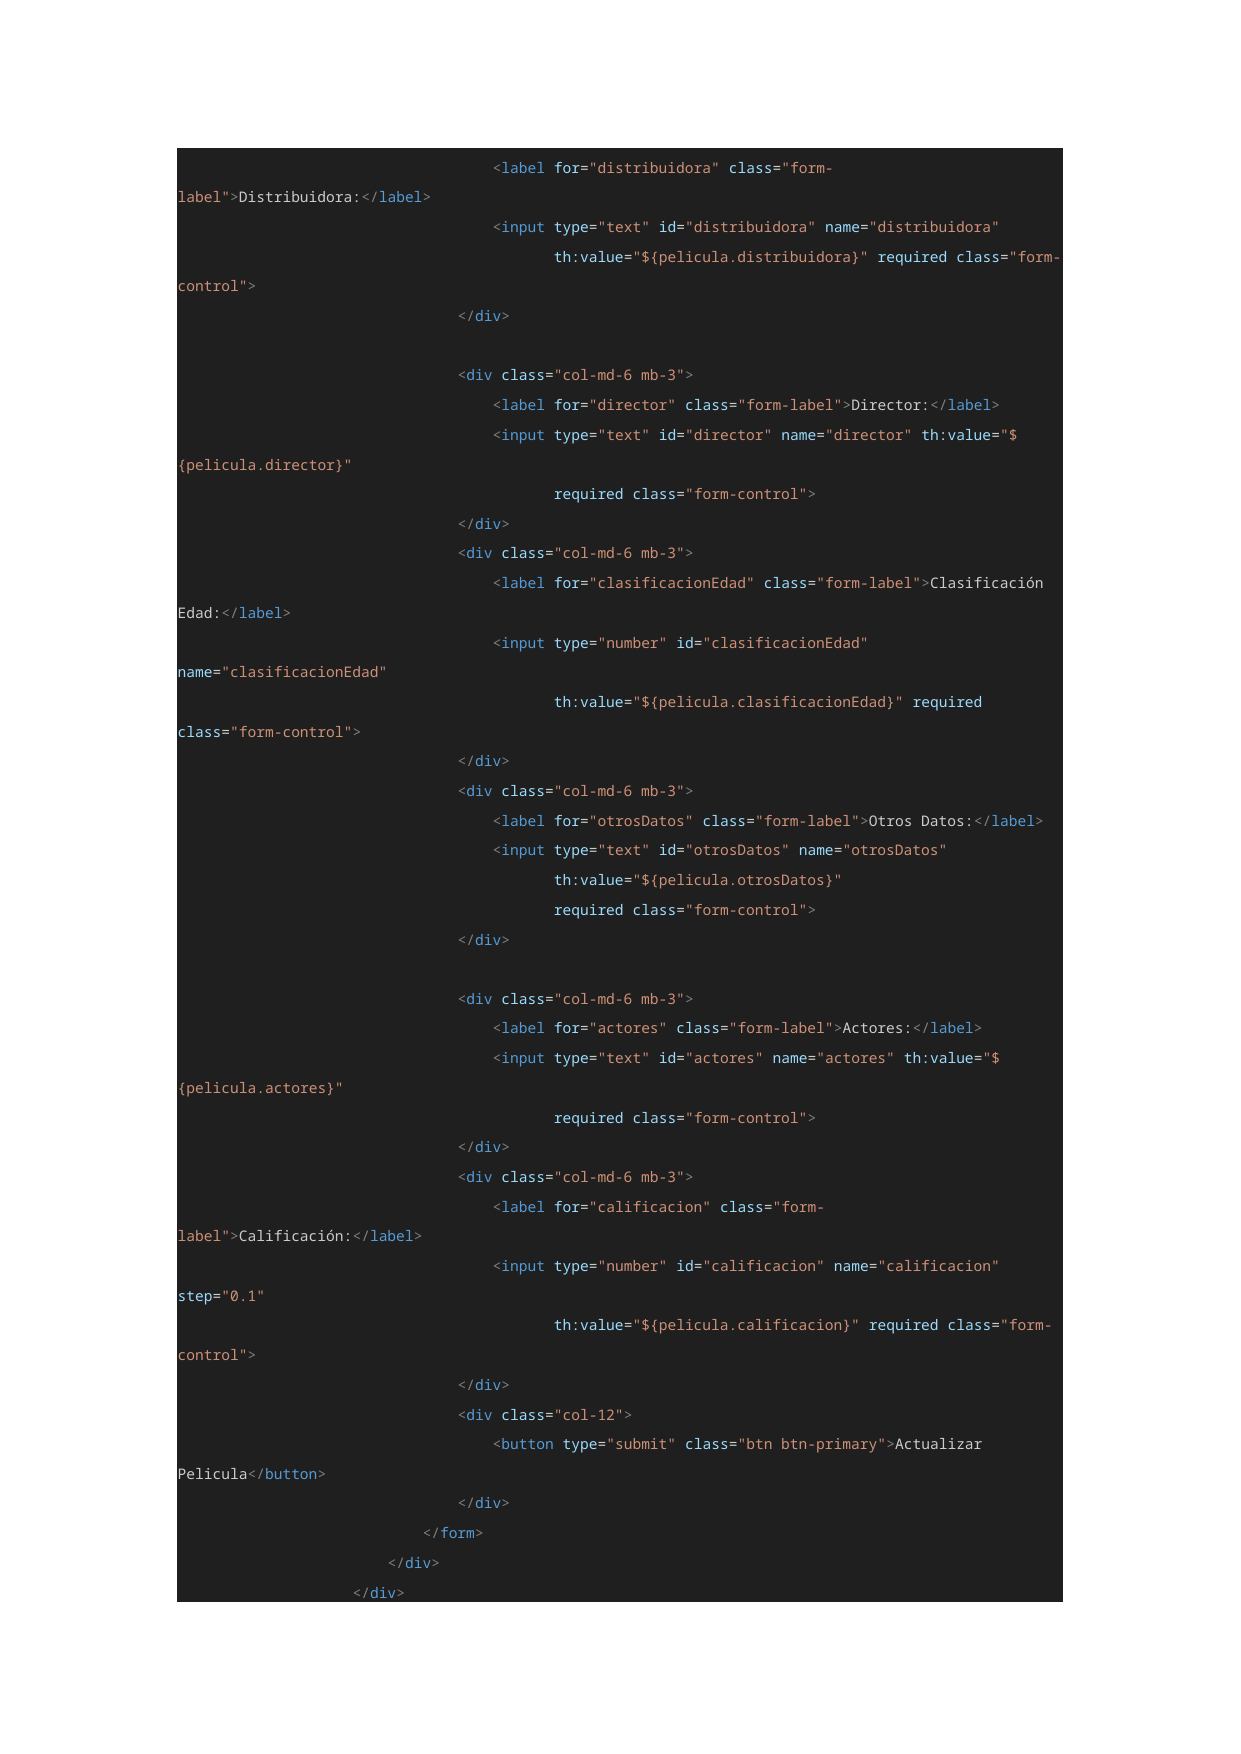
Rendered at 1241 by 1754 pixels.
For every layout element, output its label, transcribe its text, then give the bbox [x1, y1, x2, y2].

text th:value="${pelicula.calificacion}" required class="form-control"> [177, 1305, 1063, 1365]
text <input type="text" id="distribuidora" name="distribuidora" [177, 207, 1063, 237]
text </div> [177, 741, 1063, 771]
text th:value="${pelicula.distribuidora}" required class="form-control"> [177, 237, 1063, 296]
text required class="form-control"> [177, 890, 1063, 919]
text </div> [177, 1365, 1063, 1394]
text <div class="col-md-6 mb-3"> [177, 1157, 1063, 1187]
text th:value="${pelicula.clasificacionEdad}" required class="form-control"> [177, 682, 1063, 741]
text <label for="otrosDatos" class="form-label">Otros Datos:</label> [177, 801, 1063, 830]
text </div> [177, 1573, 1063, 1602]
text <input type="text" id="otrosDatos" name="otrosDatos" [177, 830, 1063, 860]
text <label for="clasificacionEdad" class="form-label">Clasificación Edad:</label> [177, 563, 1063, 623]
text <div class="col-md-6 mb-3"> [177, 979, 1063, 1008]
text <button type="submit" class="btn btn-primary">Actualizar Pelicula</button> [177, 1424, 1063, 1483]
text <input type="number" id="clasificacionEdad" name="clasificacionEdad" [177, 623, 1063, 682]
text required class="form-control"> [177, 474, 1063, 504]
text <input type="text" id="director" name="director" th:value="${pelicula.director}" [177, 415, 1063, 474]
text <label for="distribuidora" class="form-label">Distribuidora:</label> [177, 148, 1063, 207]
text <div class="col-12"> [177, 1394, 1063, 1424]
text </div> [177, 1127, 1063, 1157]
text required class="form-control"> [177, 1098, 1063, 1127]
text th:value="${pelicula.otrosDatos}" [177, 860, 1063, 890]
text <label for="director" class="form-label">Director:</label> [177, 385, 1063, 415]
text <input type="number" id="calificacion" name="calificacion" step="0.1" [177, 1246, 1063, 1305]
text <div class="col-md-6 mb-3"> [177, 533, 1063, 563]
text <input type="text" id="actores" name="actores" th:value="${pelicula.actores}" [177, 1038, 1063, 1098]
text <div class="col-md-6 mb-3"> [177, 355, 1063, 385]
text <label for="calificacion" class="form-label">Calificación:</label> [177, 1187, 1063, 1246]
text </div> [177, 919, 1063, 949]
text <label for="actores" class="form-label">Actores:</label> [177, 1008, 1063, 1038]
text <div class="col-md-6 mb-3"> [177, 771, 1063, 801]
text </div> [177, 1483, 1063, 1513]
text </div> [177, 504, 1063, 533]
text </form> [177, 1513, 1063, 1543]
text </div> [177, 1543, 1063, 1573]
text </div> [177, 296, 1063, 326]
